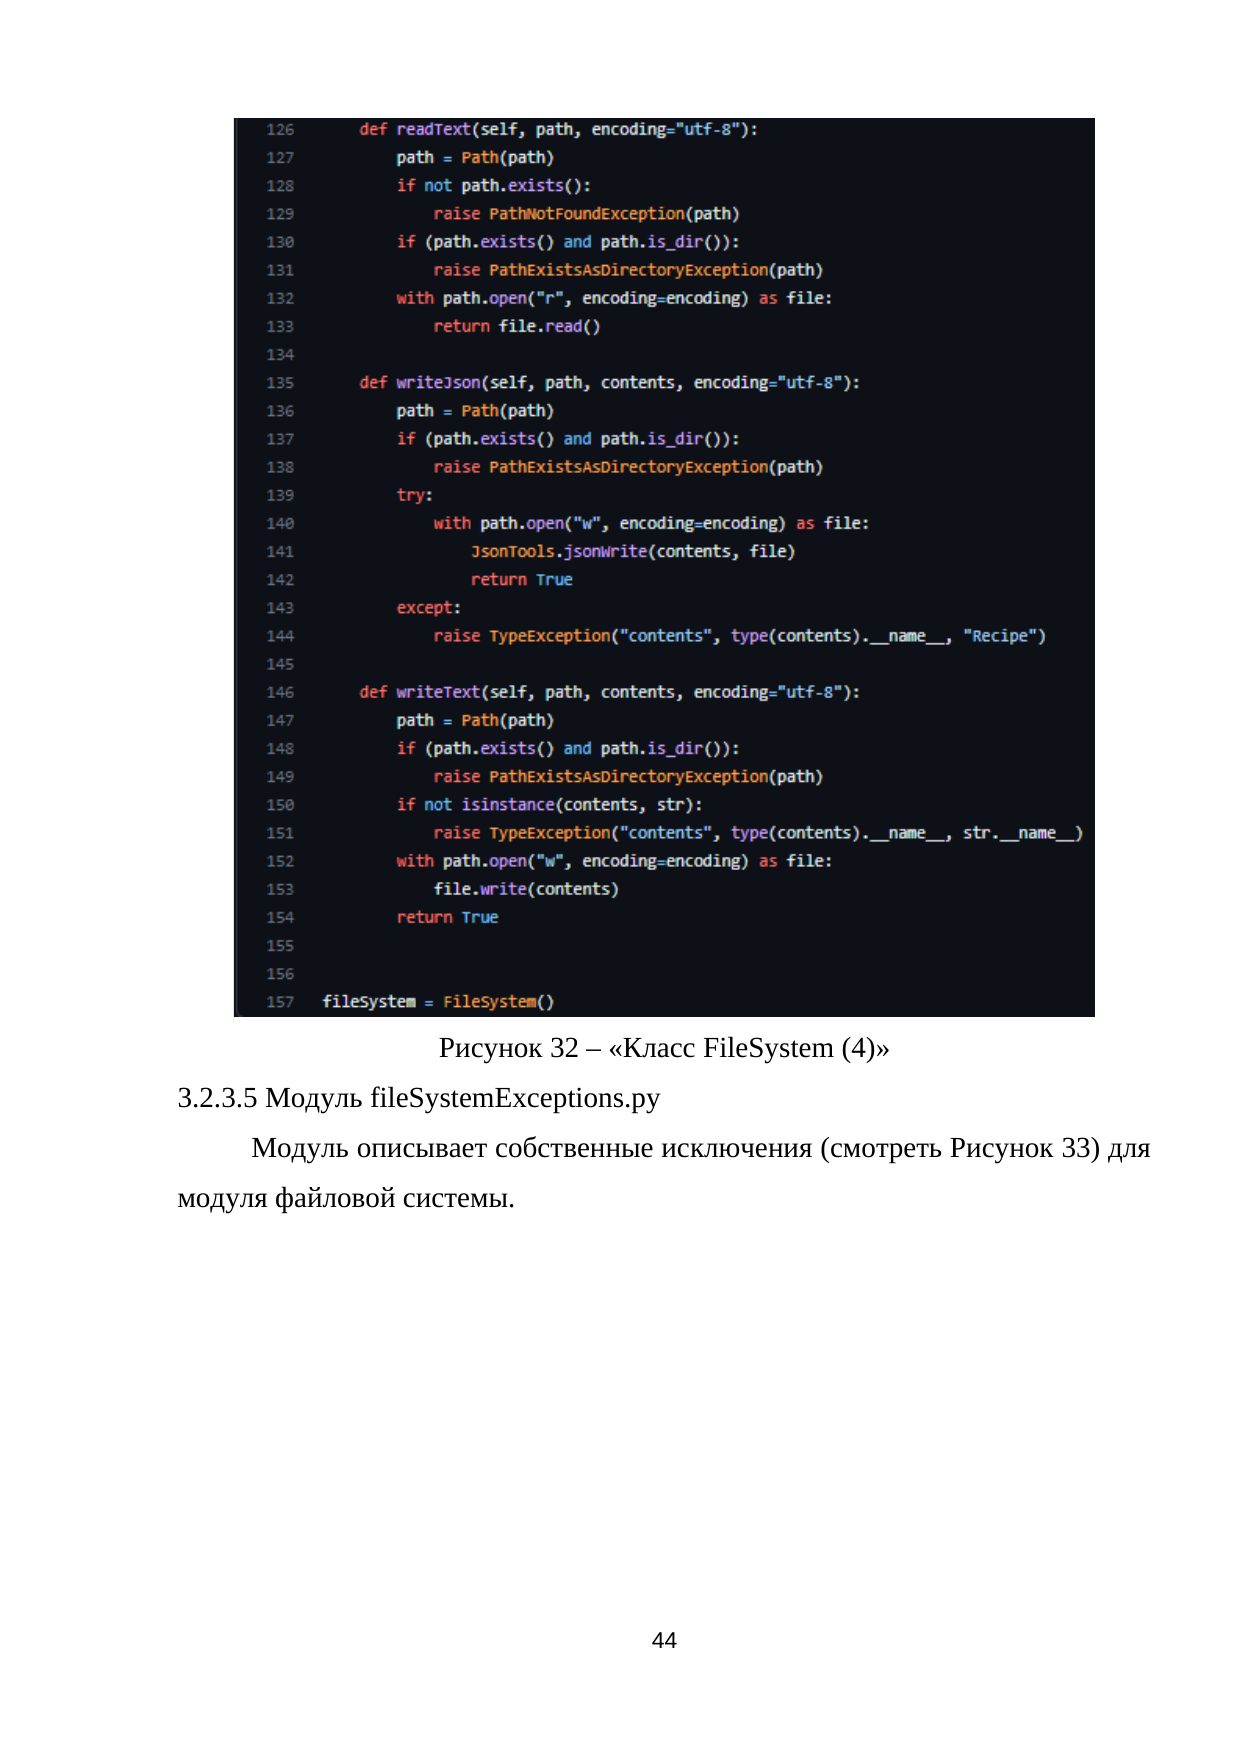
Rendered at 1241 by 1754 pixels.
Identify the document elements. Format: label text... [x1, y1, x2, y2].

text 3.2.3.5 Модуль fileSystemExceptions.py [177, 1080, 1152, 1113]
text Модуль описывает собственные исключения (смотреть Рисунок 33) для модуля файловой системы. [177, 1130, 1152, 1214]
picture [233, 118, 1095, 1017]
text Рисунок 32 – «Класс FileSystem (4)» [177, 1030, 1152, 1063]
